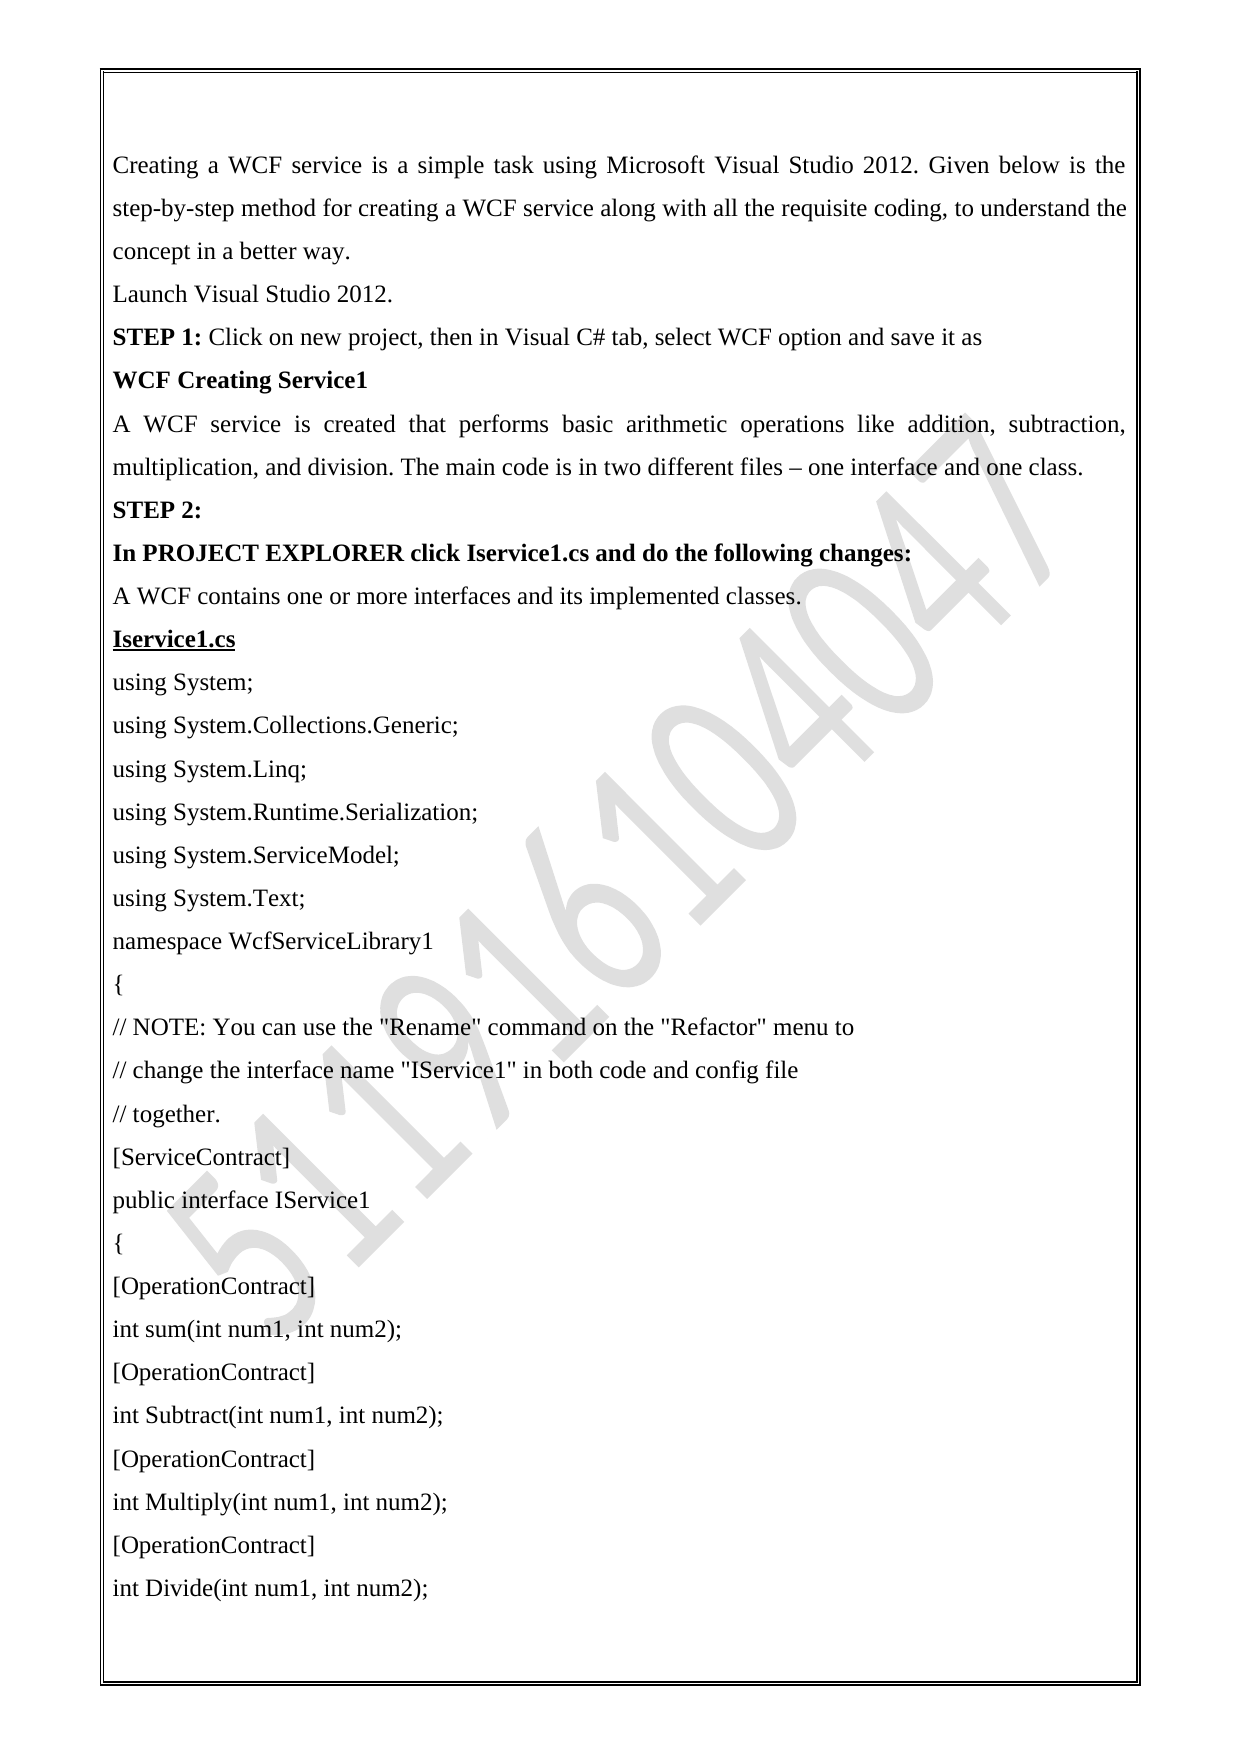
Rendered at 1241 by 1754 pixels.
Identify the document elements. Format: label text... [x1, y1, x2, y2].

text In PROJECT EXPLORER click Iservice1.cs and do the following changes: [112, 538, 1128, 567]
text Creating a WCF service is a simple task using Microsoft Visual Studio 2012. Given below is the step-by-step method for creating a WCF service along with all the requisite coding, to understand the concept in a better way. [112, 150, 1128, 265]
text [ServiceContract] [112, 1142, 1128, 1171]
text [OperationContract] [112, 1357, 1128, 1386]
text // together. [112, 1099, 1128, 1127]
text STEP 2: [112, 495, 1128, 524]
text using System.Runtime.Serialization; [112, 797, 1128, 826]
text A WCF service is created that performs basic arithmetic operations like addition, subtraction, multiplication, and division. The main code is in two different files – one interface and one class. [112, 409, 1128, 481]
text int sum(int num1, int num2); [112, 1314, 1128, 1343]
text [OperationContract] [112, 1271, 1128, 1300]
text namespace WcfServiceLibrary1 [112, 926, 1128, 955]
text int Divide(int num1, int num2); [112, 1573, 1128, 1602]
text [OperationContract] [112, 1444, 1128, 1472]
text public interface IService1 [112, 1185, 1128, 1214]
text // change the interface name "IService1" in both code and config file [112, 1056, 1128, 1084]
text int Multiply(int num1, int num2); [112, 1487, 1128, 1516]
text Iservice1.cs [112, 624, 1128, 653]
text int Subtract(int num1, int num2); [112, 1401, 1128, 1429]
text WCF Creating Service1 [112, 366, 1128, 394]
text Launch Visual Studio 2012. [112, 279, 1128, 308]
text { [112, 969, 1128, 998]
text // NOTE: You can use the "Rename" command on the "Refactor" menu to [112, 1012, 1128, 1041]
text STEP 1: Click on new project, then in Visual C# tab, select WCF option and save it as [112, 322, 1128, 351]
text [OperationContract] [112, 1530, 1128, 1559]
text using System.ServiceModel; [112, 840, 1128, 869]
text using System.Text; [112, 883, 1128, 912]
text A WCF contains one or more interfaces and its implemented classes. [112, 581, 1128, 610]
text { [112, 1228, 1128, 1257]
text using System.Linq; [112, 754, 1128, 782]
text using System; [112, 667, 1128, 696]
text using System.Collections.Generic; [112, 711, 1128, 739]
